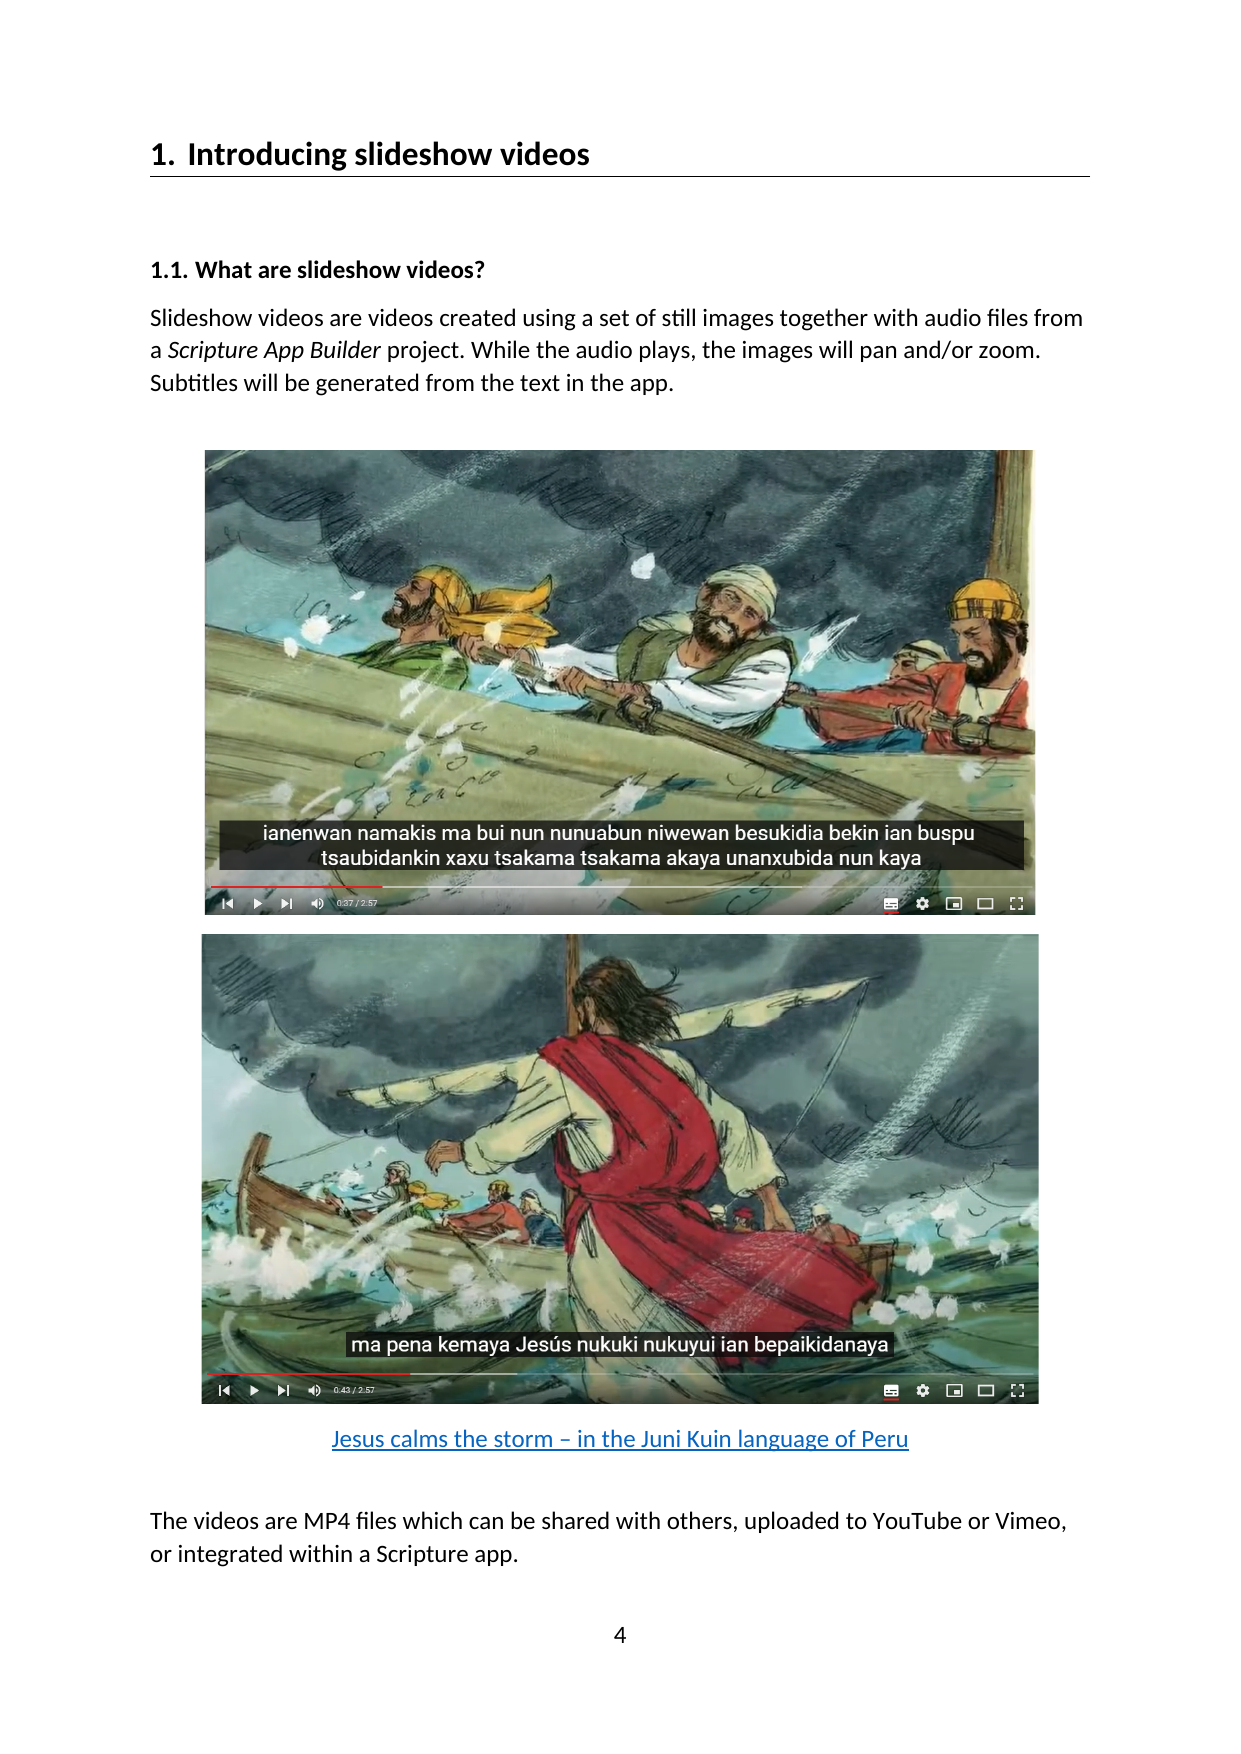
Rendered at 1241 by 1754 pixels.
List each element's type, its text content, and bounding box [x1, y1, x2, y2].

text Slideshow videos are videos created using a set of still images together with audio files from a Scripture App Builder project. While the audio plays, the images will pan and/or zoom. Subtitles will be generated from the text in the app. [150, 302, 1090, 431]
picture [201, 934, 1039, 1404]
subtitle What are slideshow videos? [150, 254, 1090, 285]
subtitle Introducing slideshow videos [150, 133, 1090, 176]
text The videos are MP4 files which can be shared with others, uploaded to YouTube or Vimeo, or integrated within a Scripture app. [150, 1473, 1090, 1569]
picture [204, 450, 1036, 915]
text Jesus calms the storm – in the Juni Kuin language of Peru [150, 1423, 1090, 1453]
